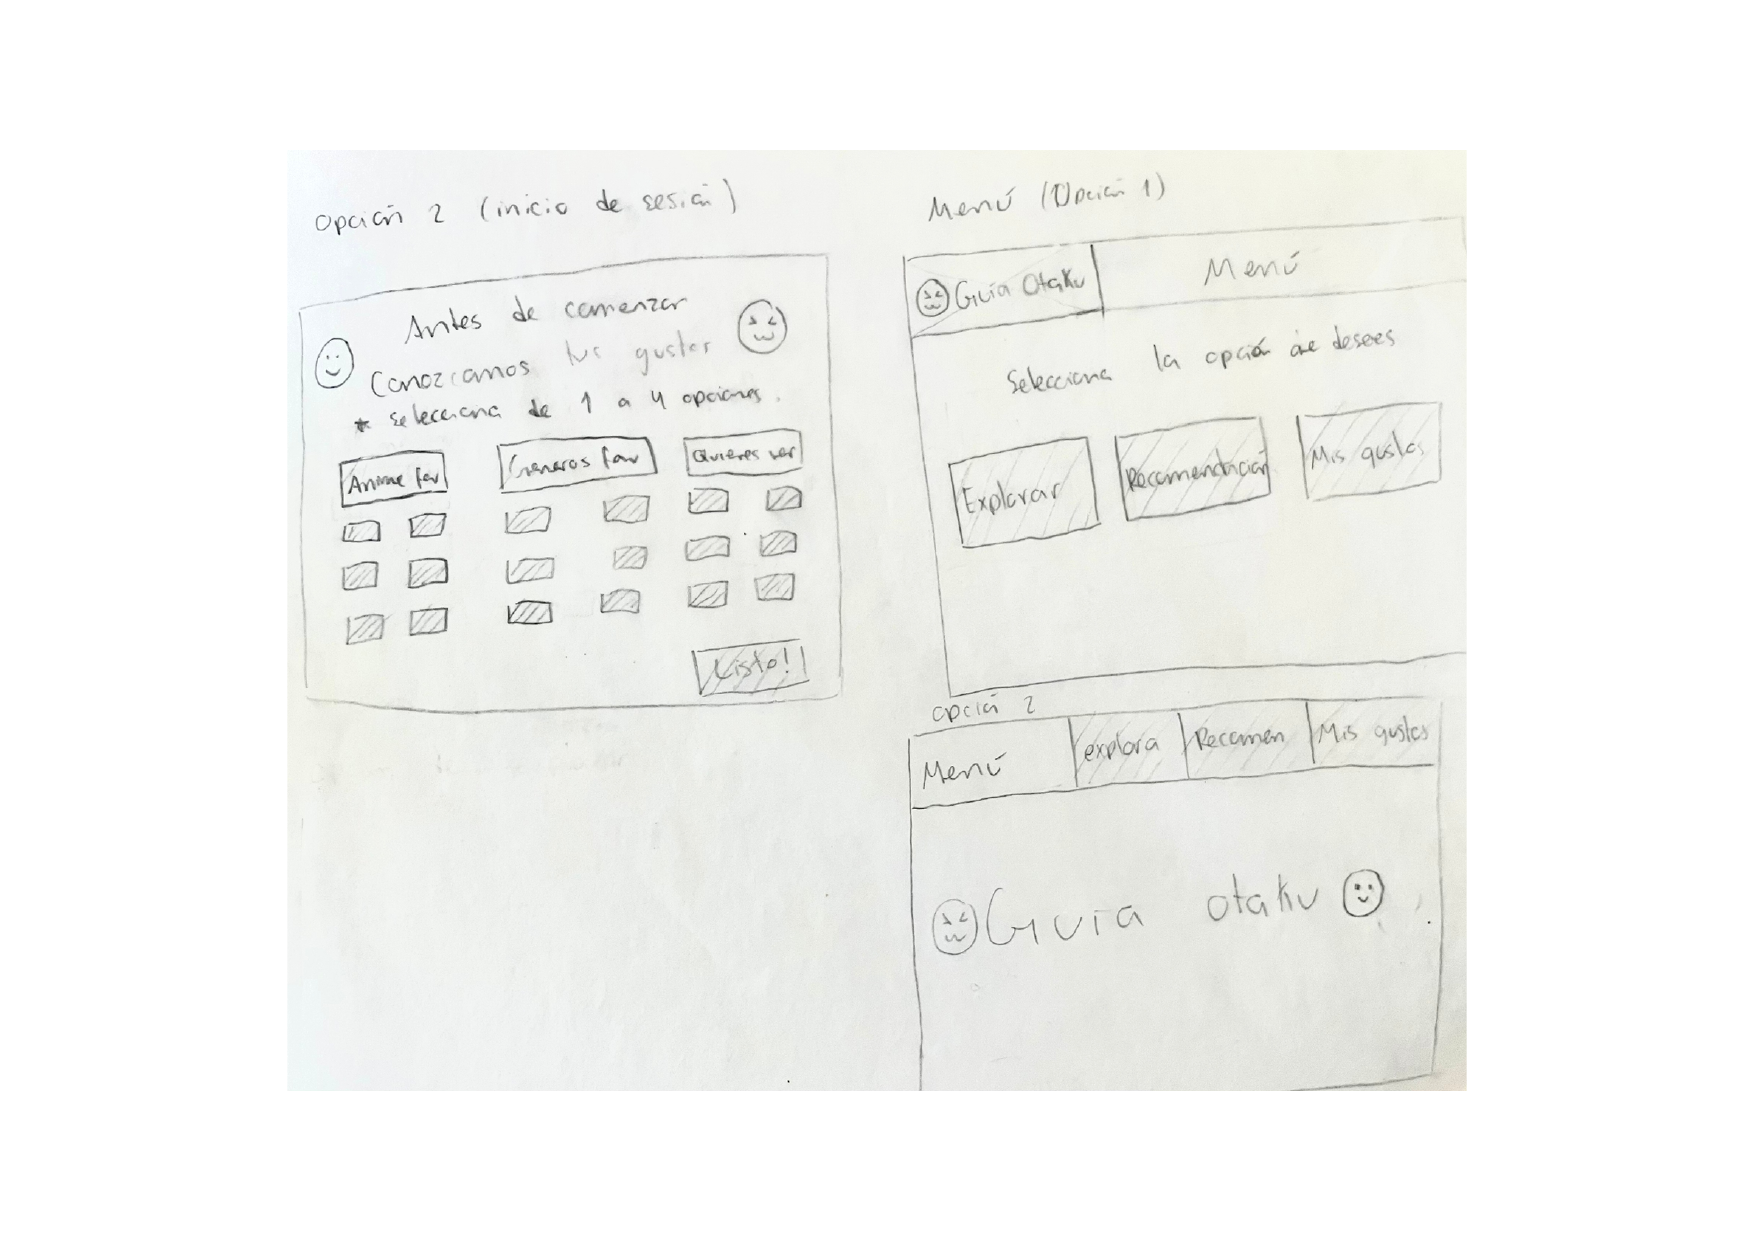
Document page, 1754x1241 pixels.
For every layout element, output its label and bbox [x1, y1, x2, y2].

picture [287, 150, 1467, 1091]
